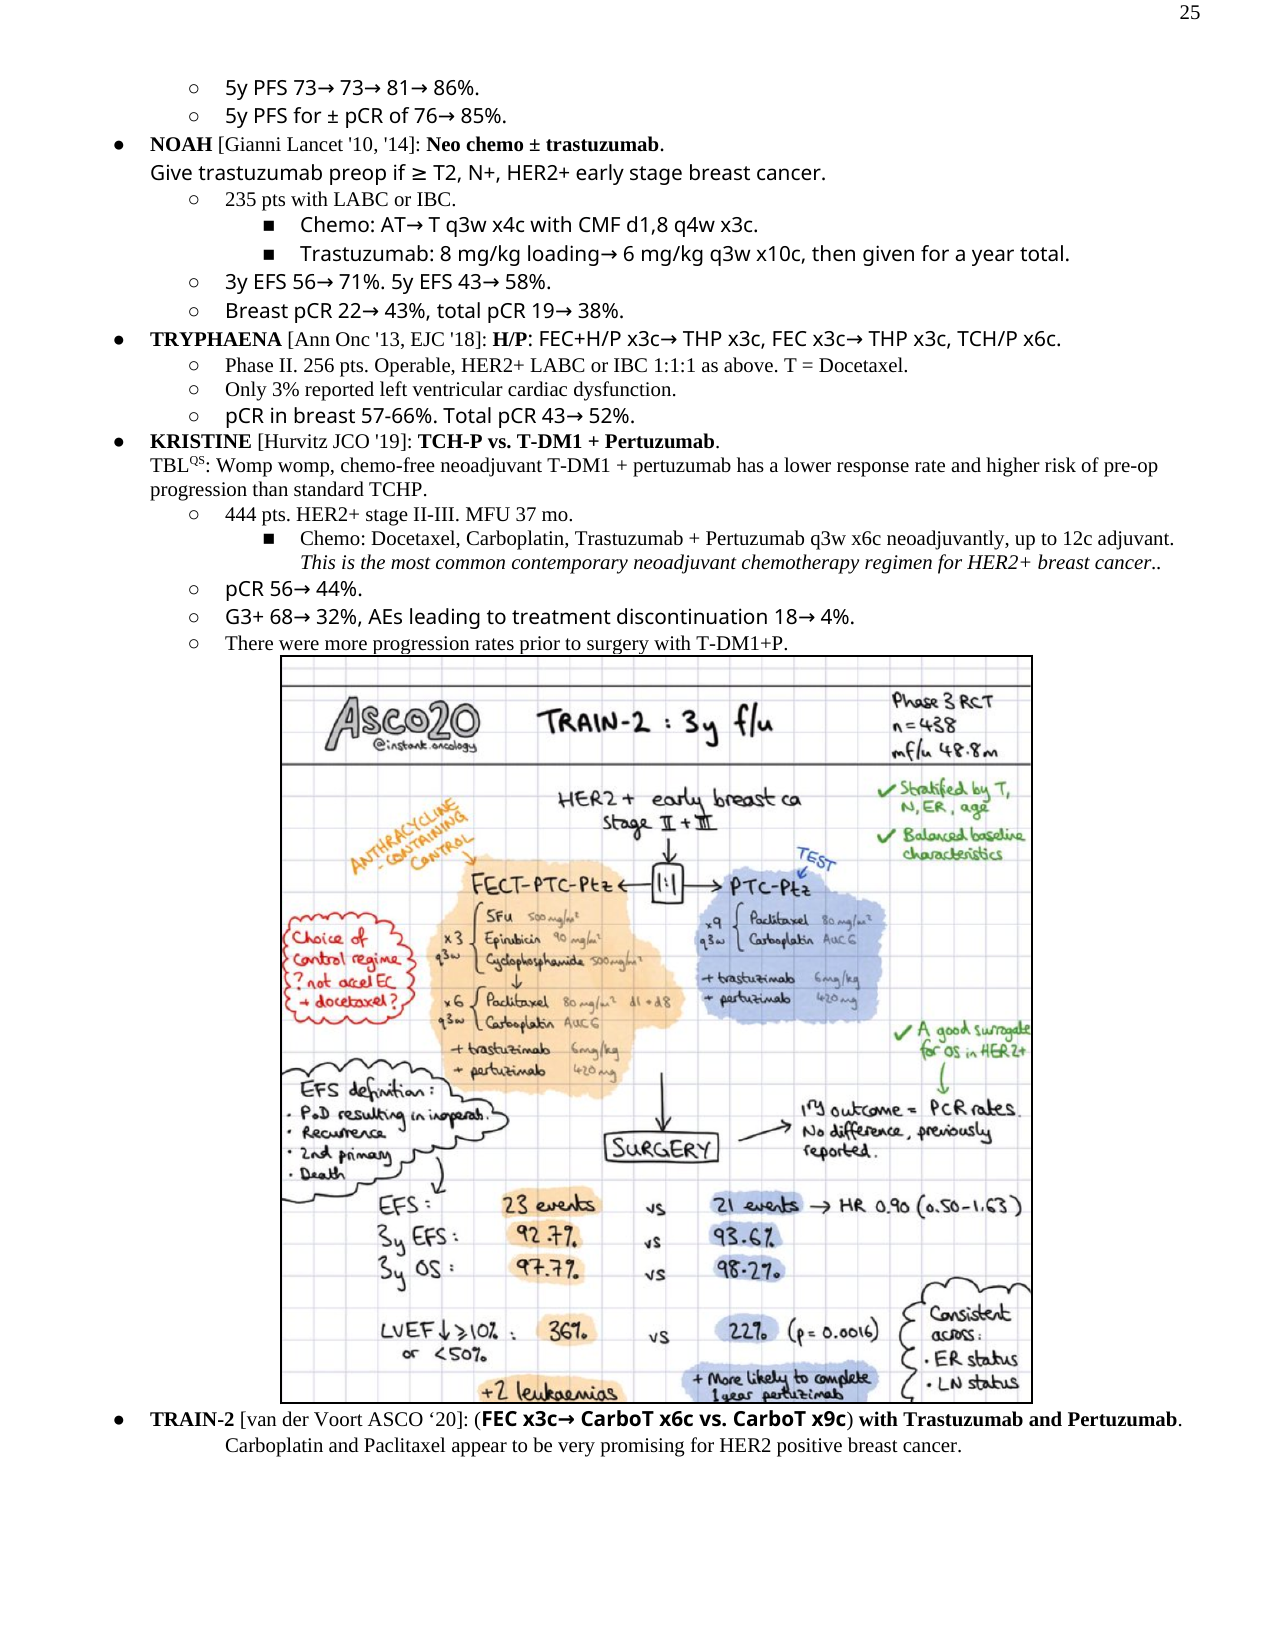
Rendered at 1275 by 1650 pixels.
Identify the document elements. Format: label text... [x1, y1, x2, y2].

list 5y PFS 73→ 73→ 81→ 86%. [187, 73, 1200, 101]
list G3+ 68→ 32%, AEs leading to treatment discontinuation 18→ 4%. [187, 602, 1200, 631]
list Chemo: Docetaxel, Carboplatin, Trastuzumab + Pertuzumab q3w x6c neoadjuvantly, up to 12c adjuvant. [262, 526, 1200, 549]
picture [282, 657, 1031, 1402]
list NOAH [Gianni Lancet '10, '14]: Neo chemo ± trastuzumab. Give trastuzumab preop if ≥ T2, N+, HER2+ early stage breast cancer. [112, 129, 1200, 186]
list 444 pts. HER2+ stage II-III. MFU 37 mo. [187, 501, 1200, 526]
list pCR in breast 57-66%. Total pCR 43→ 52%. [187, 401, 1200, 429]
list TRYPHAENA [Ann Onc '13, EJC '18]: H/P: FEC+H/P x3c→ THP x3c, FEC x3c→ THP x3c, TCH/P x6c. [112, 324, 1200, 353]
list 235 pts with LABC or IBC. [187, 186, 1200, 211]
list Chemo: AT→ T q3w x4c with CMF d1,8 q4w x3c. [262, 211, 1200, 239]
list Only 3% reported left ventricular cardiac dysfunction. [187, 377, 1200, 401]
list Breast pCR 22→ 43%, total pCR 19→ 38%. [187, 296, 1200, 324]
list 3y EFS 56→ 71%. 5y EFS 43→ 58%. [187, 267, 1200, 296]
list Phase II. 256 pts. Operable, HER2+ LABC or IBC 1:1:1 as above. T = Docetaxel. [187, 353, 1200, 377]
list pCR 56→ 44%. [187, 574, 1200, 602]
text Carboplatin and Paclitaxel appear to be very promising for HER2 positive breast cancer. [150, 1433, 1200, 1457]
list KRISTINE [Hurvitz JCO '19]: TCH-P vs. T-DM1 + Pertuzumab. TBLQS: Womp womp, chemo-free neoadjuvant T-DM1 + pertuzumab has a lower response rate and higher risk of pre-op progression than standard TCHP. [112, 429, 1200, 501]
list There were more progression rates prior to surgery with T-DM1+P. [187, 631, 1200, 654]
list TRAIN-2 [van der Voort ASCO ‘20]: (FEC x3c→ CarboT x6c vs. CarboT x9c) with Trastuzumab and Pertuzumab. [112, 1404, 1200, 1433]
list 5y PFS for ± pCR of 76→ 85%. [187, 101, 1200, 129]
text This is the most common contemporary neoadjuvant chemotherapy regimen for HER2+ breast cancer.. [300, 549, 1200, 574]
list Trastuzumab: 8 mg/kg loading→ 6 mg/kg q3w x10c, then given for a year total. [262, 239, 1200, 267]
